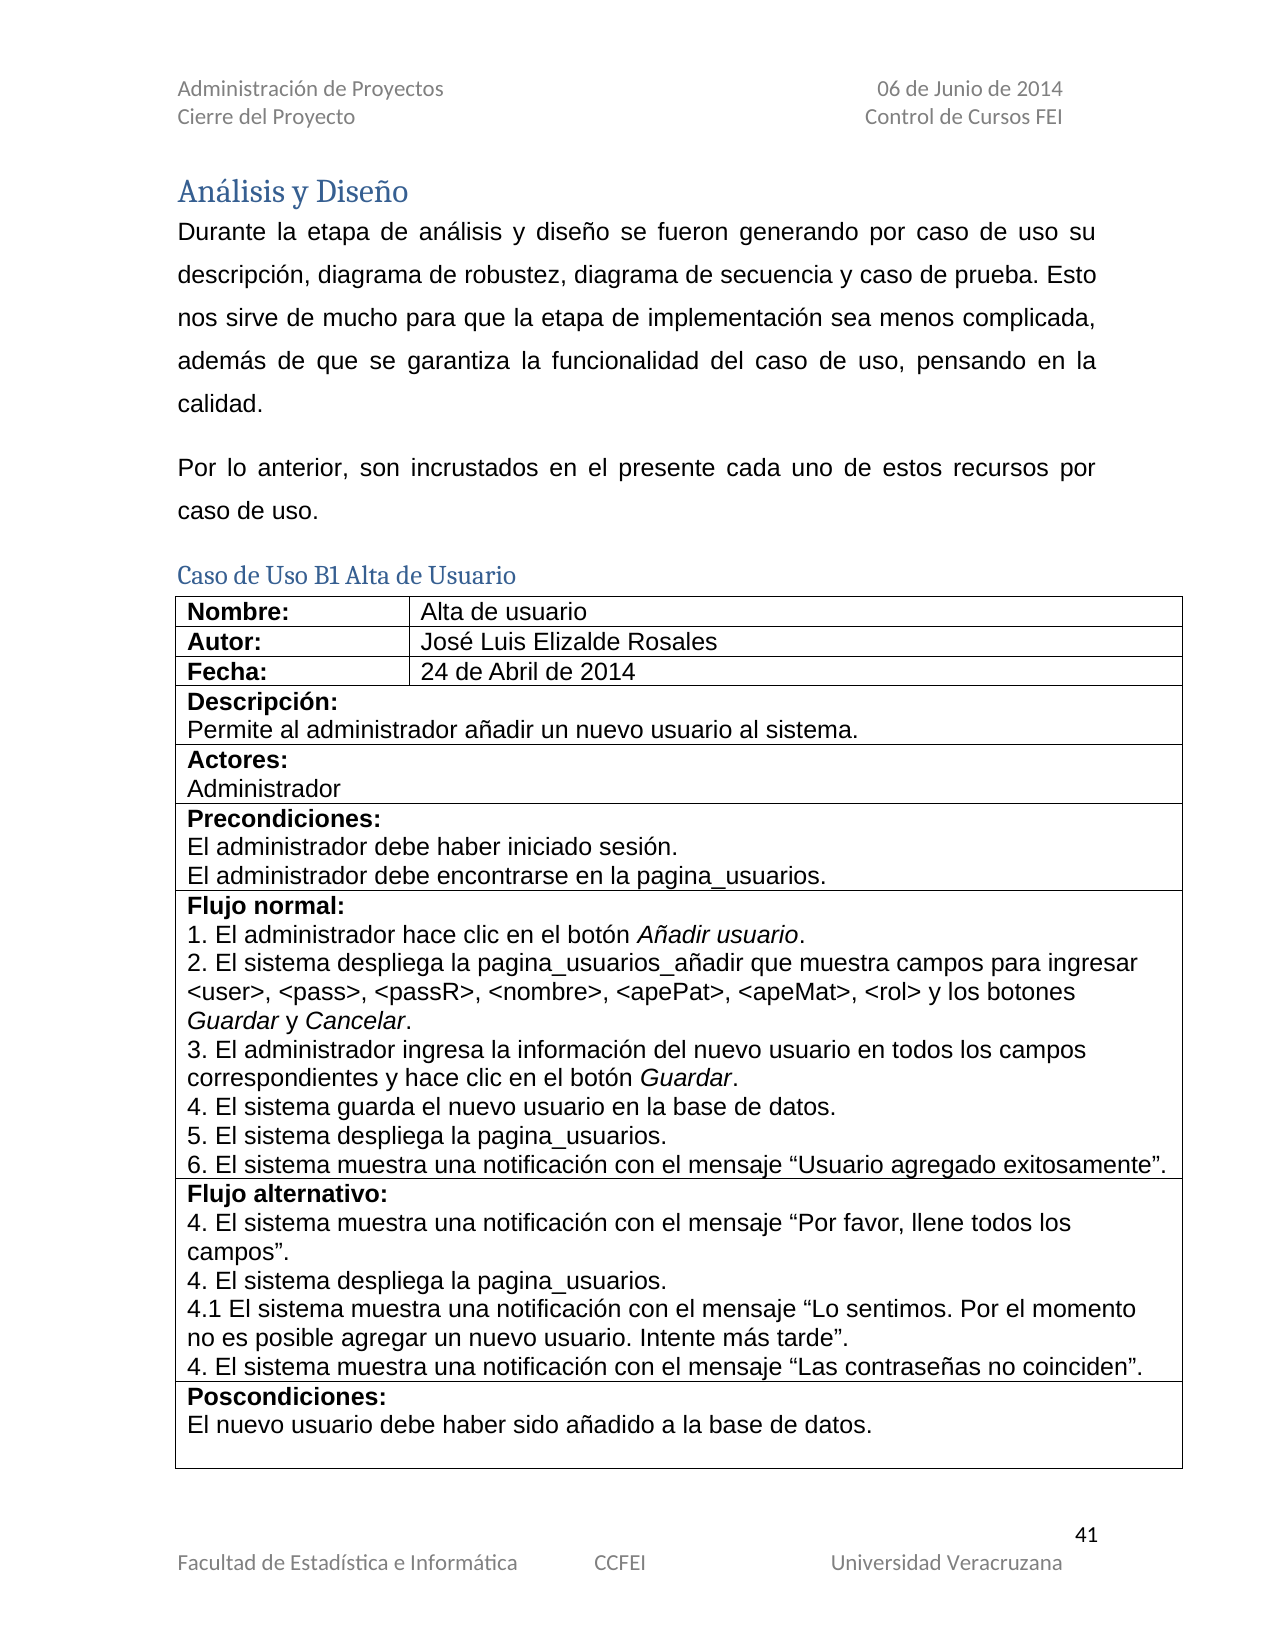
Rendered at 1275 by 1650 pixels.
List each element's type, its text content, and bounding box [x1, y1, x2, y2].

table_cell Poscondiciones: El nuevo usuario debe haber sido añadido a la base de datos. [176, 1382, 1182, 1468]
table_cell José Luis Elizalde Rosales [410, 627, 1182, 656]
table_cell Actores: Administrador [176, 745, 1182, 802]
table_cell Descripción: Permite al administrador añadir un nuevo usuario al sistema. [176, 686, 1182, 744]
table_cell Flujo normal: El administrador hace clic en el botón Añadir usuario. El sistema despliega la pagina_usuarios_añadir que muestra campos para ingresar <user>, <pass>, <passR>, <nombre>, <apePat>, <apeMat>, <rol> y los botones Guardar y Cancelar. El administrador ingresa la información del nuevo usuario en todos los campos correspondientes y hace clic en el botón Guardar. El sistema guarda el nuevo usuario en la base de datos. El sistema despliega la pagina_usuarios. El sistema muestra una notificación con el mensaje “Usuario agregado exitosamente”. [176, 891, 1182, 1178]
subtitle Caso de Uso B1 Alta de Usuario [177, 560, 1098, 591]
table_cell 24 de Abril de 2014 [410, 657, 1182, 685]
table_cell Autor: [176, 627, 409, 656]
text Durante la etapa de análisis y diseño se fueron generando por caso de uso su descripción, diagrama de robustez, diagrama de secuencia y caso de prueba. Esto nos sirve de mucho para que la etapa de implementación sea menos complicada, además de que se garantiza la funcionalidad del caso de uso, pensando en la calidad. [177, 217, 1098, 418]
text Por lo anterior, son incrustados en el presente cada uno de estos recursos por caso de uso. [177, 453, 1098, 525]
table_cell Fecha: [176, 657, 409, 685]
table_cell Precondiciones: El administrador debe haber iniciado sesión. El administrador debe encontrarse en la pagina_usuarios. [176, 804, 1182, 890]
subtitle Análisis y Diseño [177, 173, 1098, 211]
table_header Nombre: [176, 597, 409, 626]
table_header Alta de usuario [410, 597, 1182, 626]
table_cell Flujo alternativo: El sistema muestra una notificación con el mensaje “Por favor, llene todos los campos”. El sistema despliega la pagina_usuarios. 4.1 El sistema muestra una notificación con el mensaje “Lo sentimos. Por el momento no es posible agregar un nuevo usuario. Intente más tarde”. 4. El sistema muestra una notificación con el mensaje “Las contraseñas no coinciden”. [176, 1179, 1182, 1381]
